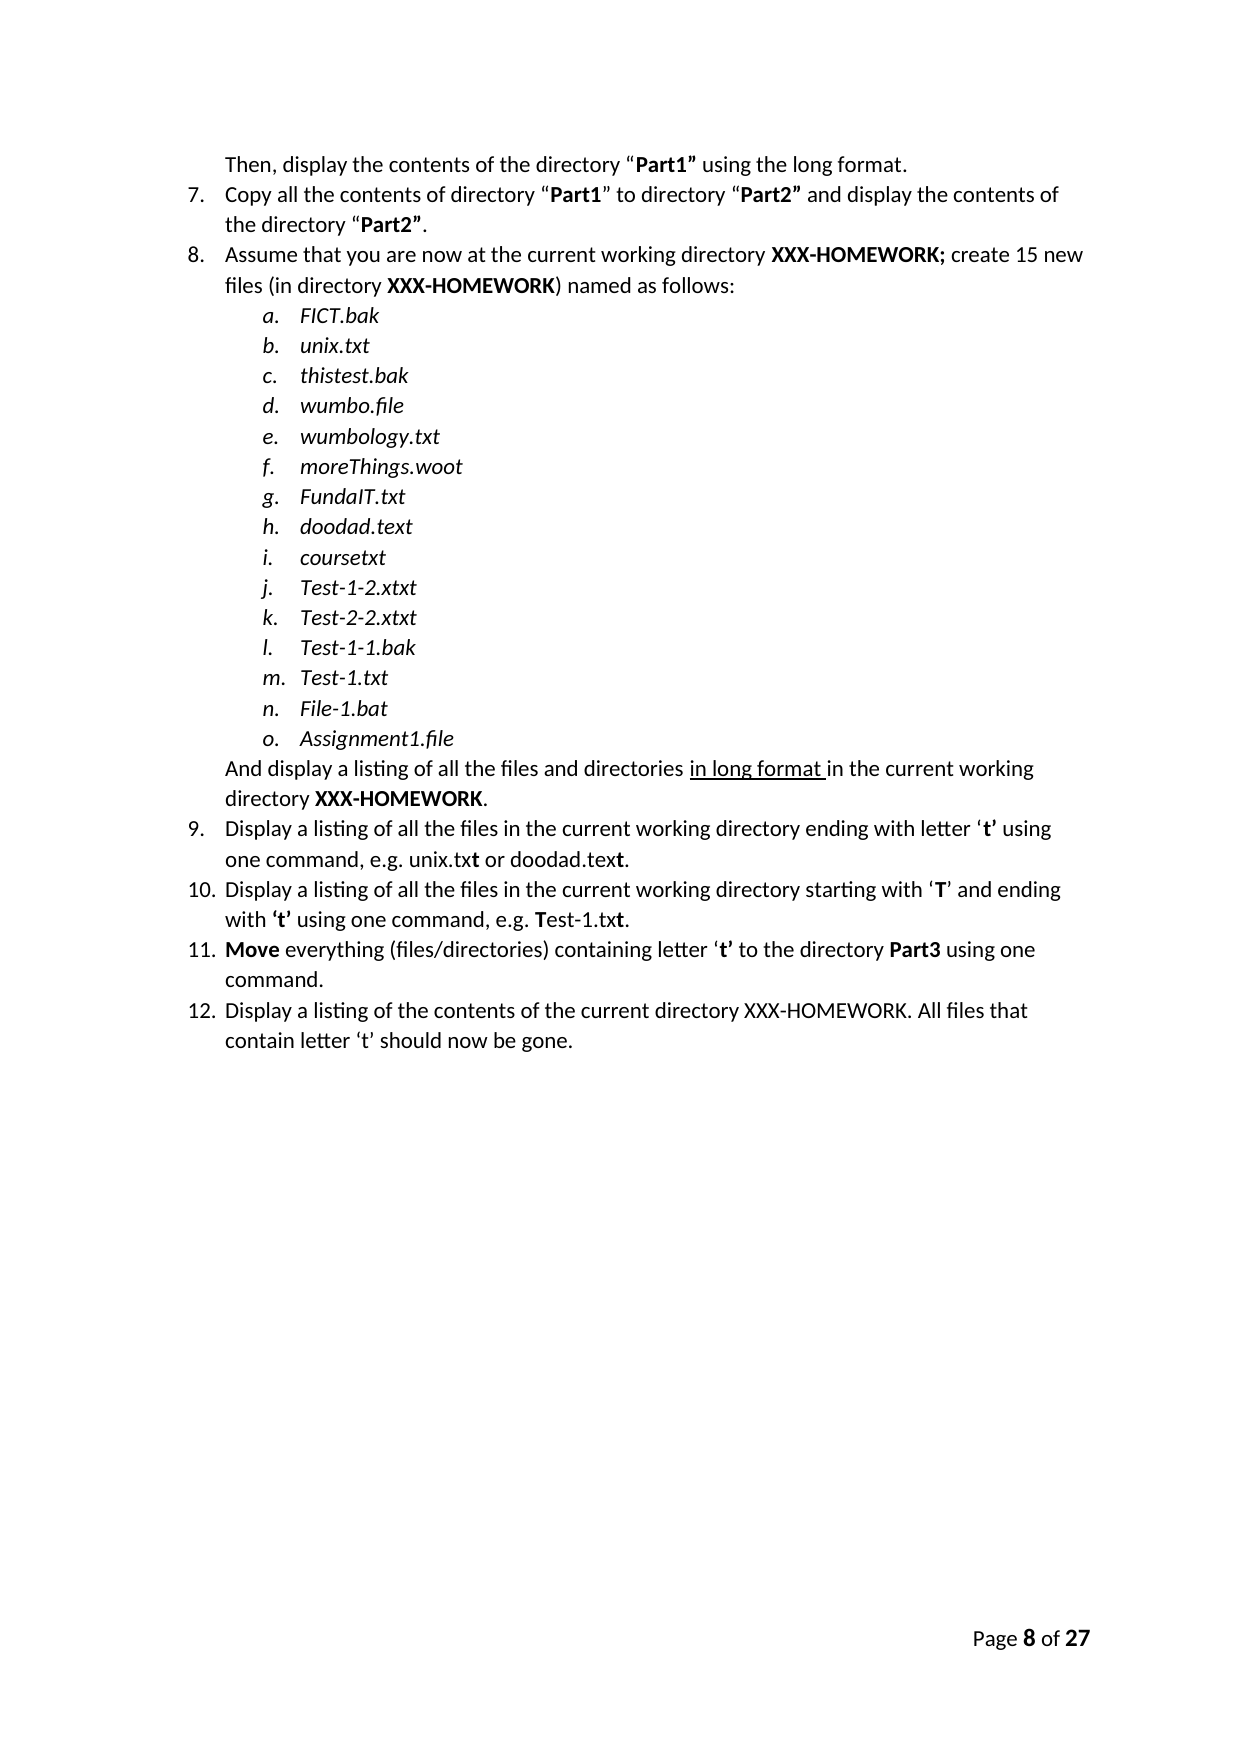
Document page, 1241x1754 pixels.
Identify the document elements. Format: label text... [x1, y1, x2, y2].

list coursetxt [262, 543, 1090, 571]
list Test-2-2.xtxt [262, 603, 1090, 631]
list Move everything (files/directories) containing letter ‘t’ to the directory Part3 using one command. [187, 935, 1090, 994]
list wumbology.txt [262, 422, 1090, 450]
list Display a listing of all the files in the current working directory starting with ‘T’ and ending with ‘t’ using one command, e.g. Test-1.txt. [187, 875, 1090, 933]
list FundaIT.txt [262, 482, 1090, 510]
list Test-1-1.bak [262, 633, 1090, 661]
list Assignment1.file [262, 724, 1090, 752]
list unix.txt [262, 331, 1090, 359]
list moreThings.woot [262, 452, 1090, 480]
list thistest.bak [262, 361, 1090, 389]
list doodad.text [262, 512, 1090, 541]
list Test-1.txt [262, 663, 1090, 692]
list Display a listing of the contents of the current directory XXX-HOMEWORK. All files that contain letter ‘t’ should now be gone. [187, 996, 1090, 1054]
list Display a listing of all the files in the current working directory ending with letter ‘t’ using one command, e.g. unix.txt or doodad.text. [187, 814, 1090, 873]
list Then, display the contents of the directory “Part1” using the long format. [225, 150, 1090, 178]
list And display a listing of all the files and directories in long format in the current working directory XXX-HOMEWORK. [225, 754, 1090, 812]
list File-1.bat [262, 694, 1090, 722]
list Test-1-2.xtxt [262, 573, 1090, 601]
list Assume that you are now at the current working directory XXX-HOMEWORK; create 15 new files (in directory XXX-HOMEWORK) named as follows: [187, 241, 1090, 299]
list wumbo.file [262, 392, 1090, 420]
list Copy all the contents of directory “Part1” to directory “Part2” and display the contents of the directory “Part2”. [187, 180, 1090, 238]
list FICT.bak [262, 301, 1090, 329]
